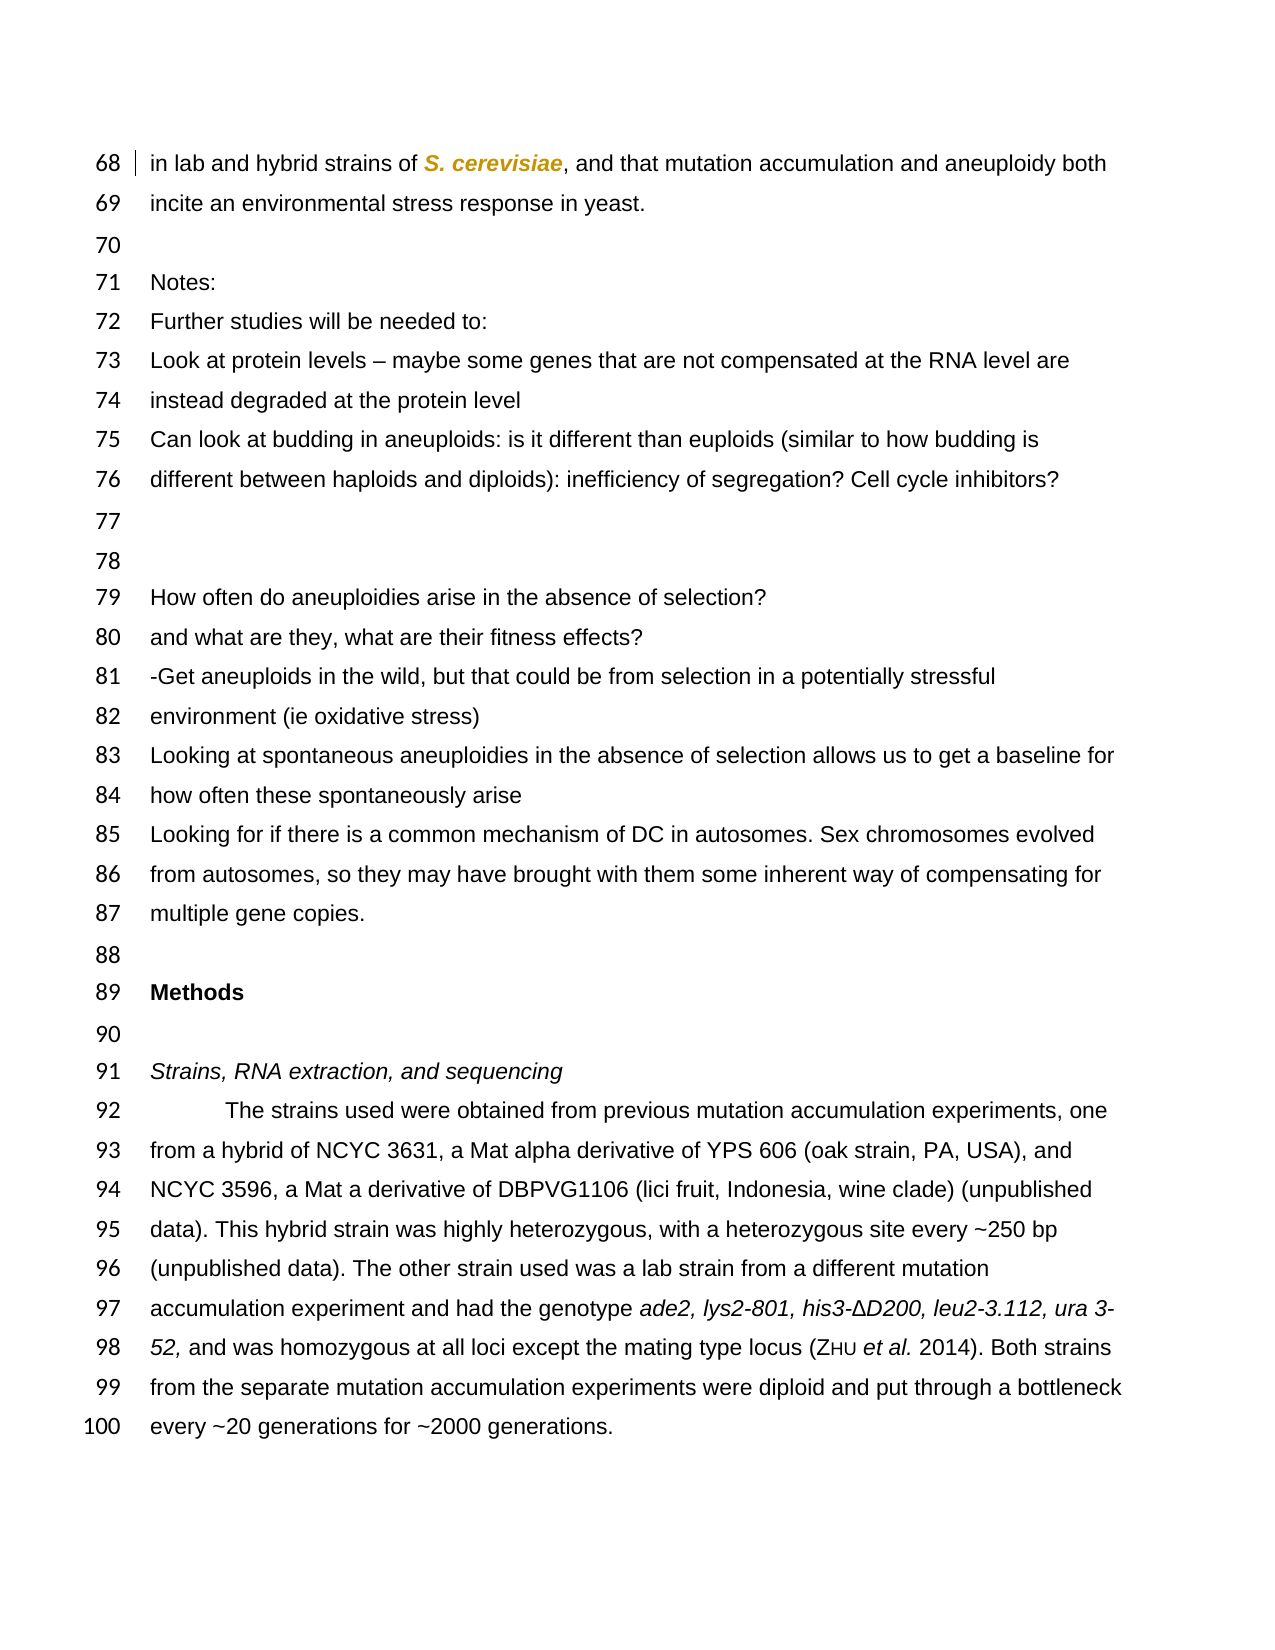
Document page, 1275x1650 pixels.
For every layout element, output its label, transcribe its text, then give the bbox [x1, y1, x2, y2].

text -Get aneuploids in the wild, but that could be from selection in a potentially stressful environment (ie oxidative stress) [150, 663, 1125, 729]
text and what are they, what are their fitness effects? [150, 624, 1125, 650]
text Looking at spontaneous aneuploidies in the absence of selection allows us to get a baseline for how often these spontaneously arise [150, 742, 1125, 808]
text Methods [150, 979, 1125, 1005]
text How often do aneuploidies arise in the absence of selection? [150, 584, 1125, 611]
text Looking for if there is a common mechanism of DC in autosomes. Sex chromosomes evolved from autosomes, so they may have brought with them some inherent way of compensating for multiple gene copies. [150, 821, 1125, 926]
text Look at protein levels – maybe some genes that are not compensated at the RNA level are instead degraded at the protein level [150, 347, 1125, 413]
text The strains used were obtained from previous mutation accumulation experiments, one from a hybrid of NCYC 3631, a Mat alpha derivative of YPS 606 (oak strain, PA, USA), and NCYC 3596, a Mat a derivative of DBPVG1106 (lici fruit, Indonesia, wine clade) (unpublished data). This hybrid strain was highly heterozygous, with a heterozygous site every ~250 bp (unpublished data). The other strain used was a lab strain from a different mutation accumulation experiment and had the genotype ade2, lys2-801, his3-∆D200, leu2-3.112, ura 3-52, and was homozygous at all loci except the mating type locus (Zhu et al. 2014). Both strains from the separate mutation accumulation experiments were diploid and put through a bottleneck every ~20 generations for ~2000 generations. [150, 1097, 1125, 1440]
text Notes: [150, 268, 1125, 295]
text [150, 150, 1125, 216]
text Further studies will be needed to: [150, 308, 1125, 334]
text Strains, RNA extraction, and sequencing [150, 1058, 1125, 1084]
text Can look at budding in aneuploids: is it different than euploids (similar to how budding is different between haploids and diploids): inefficiency of segregation? Cell cycle inhibitors? [150, 426, 1125, 492]
